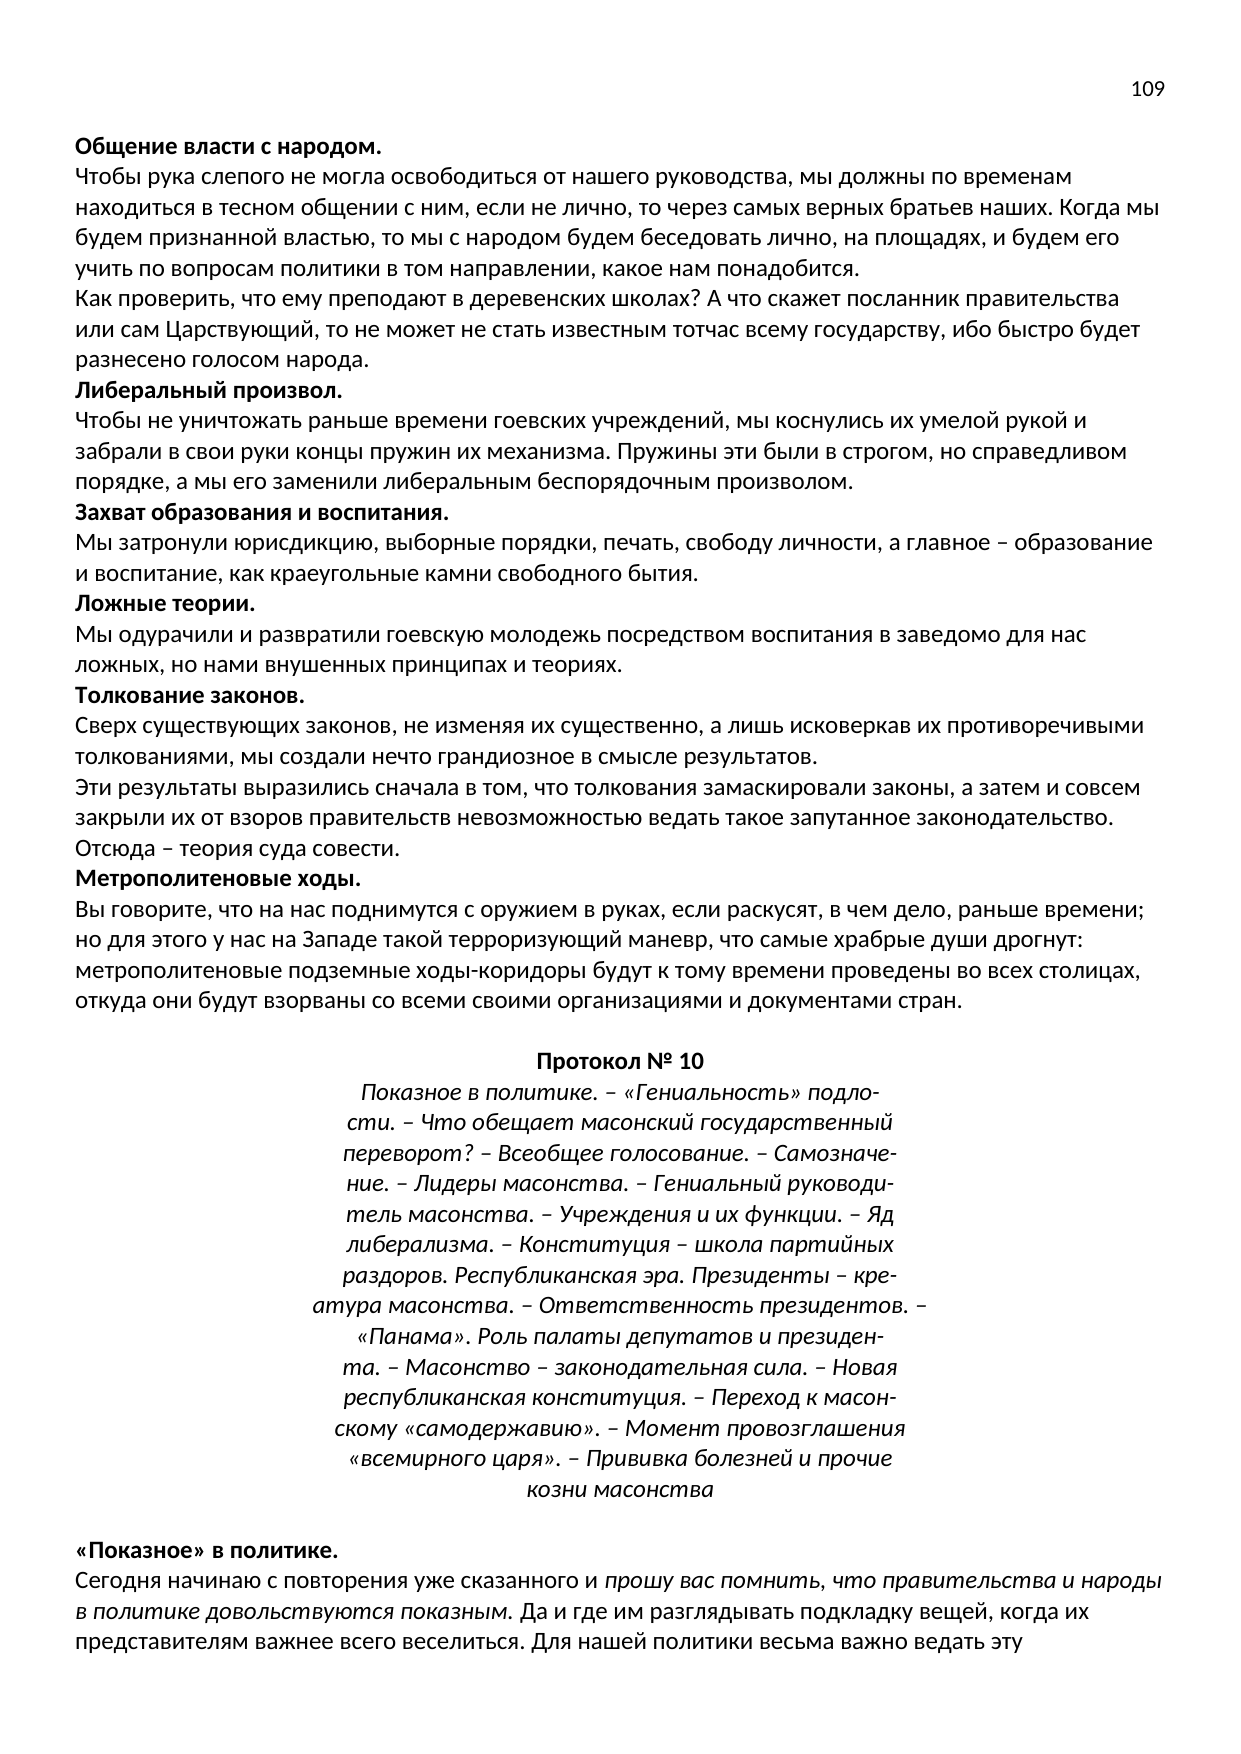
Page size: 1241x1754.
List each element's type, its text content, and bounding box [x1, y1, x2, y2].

text Мы одурачили и развратили гоевскую молодежь посредством воспитания в заведомо для нас ложных, но нами внушенных принципах и теориях. [75, 618, 1165, 679]
text Ложные теории. [75, 588, 1165, 618]
text переворот? – Всеобщее голосование. – Самозначе- [75, 1137, 1165, 1167]
text Показное в политике. – «Гениальность» подло- [75, 1076, 1165, 1106]
text Мы затронули юрисдикцию, выборные порядки, печать, свободу личности, а главное – образование и воспитание, как краеугольные камни свободного бытия. [75, 527, 1165, 588]
text Протокол № 10 [75, 1045, 1165, 1076]
text тель масонства. – Учреждения и их функции. – Яд [75, 1198, 1165, 1228]
text Общение власти с народом. [75, 130, 1165, 160]
text Метрополитеновые ходы. [75, 862, 1165, 893]
text сти. – Что обещает масонский государственный [75, 1106, 1165, 1137]
text «Показное» в политике. [75, 1534, 1165, 1564]
text «всемирного царя». – Прививка болезней и прочие [75, 1442, 1165, 1473]
text та. – Масонство – законодательная сила. – Новая [75, 1351, 1165, 1381]
text Толкование законов. [75, 679, 1165, 710]
text Чтобы не уничтожать раньше времени гоевских учреждений, мы коснулись их умелой рукой и забрали в свои руки концы пружин их механизма. Пружины эти были в строгом, но справедливом порядке, а мы его заменили либеральным беспорядочным произволом. [75, 404, 1165, 496]
text раздоров. Республиканская эра. Президенты – кре- [75, 1259, 1165, 1289]
text ние. – Лидеры масонства. – Гениальный руководи- [75, 1167, 1165, 1198]
text Чтобы рука слепого не могла освободиться от нашего руководства, мы должны по временам находиться в тесном общении с ним, если не лично, то через самых верных братьев наших. Когда мы будем признанной властью, то мы с народом будем беседовать лично, на площадях, и будем его учить по вопросам политики в том направлении, какое нам понадобится. [75, 160, 1165, 282]
text республиканская конституция. – Переход к масон- [75, 1381, 1165, 1412]
text Либеральный произвол. [75, 374, 1165, 404]
text либерализма. – Конституция – школа партийных [75, 1228, 1165, 1259]
text Захват образования и воспитания. [75, 496, 1165, 527]
text Как проверить, что ему преподают в деревенских школах? А что скажет посланник правительства или сам Царствующий, то не может не стать известным тотчас всему государству, ибо быстро будет разнесено голосом народа. [75, 282, 1165, 374]
text Вы говорите, что на нас поднимутся с оружием в руках, если раскусят, в чем дело, раньше времени; но для этого у нас на Западе такой терроризующий маневр, что самые храбрые души дрогнут: метрополитеновые подземные ходы-коридоры будут к тому времени проведены во всех столицах, откуда они будут взорваны со всеми своими организациями и документами стран. [75, 893, 1165, 1015]
text атура масонства. – Ответственность президентов. – [75, 1289, 1165, 1320]
text Отсюда – теория суда совести. [75, 832, 1165, 862]
text Сверх существующих законов, не изменяя их существенно, а лишь исковеркав их противоречивыми толкованиями, мы создали нечто грандиозное в смысле результатов. [75, 710, 1165, 771]
text скому «самодержавию». – Момент провозглашения [75, 1412, 1165, 1442]
text Эти результаты выразились сначала в том, что толкования замаскировали законы, а затем и совсем закрыли их от взоров правительств невозможностью ведать такое запутанное законодательство. [75, 771, 1165, 832]
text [75, 1564, 1165, 1656]
text «Панама». Роль палаты депутатов и президен- [75, 1320, 1165, 1351]
text козни масонства [75, 1473, 1165, 1503]
